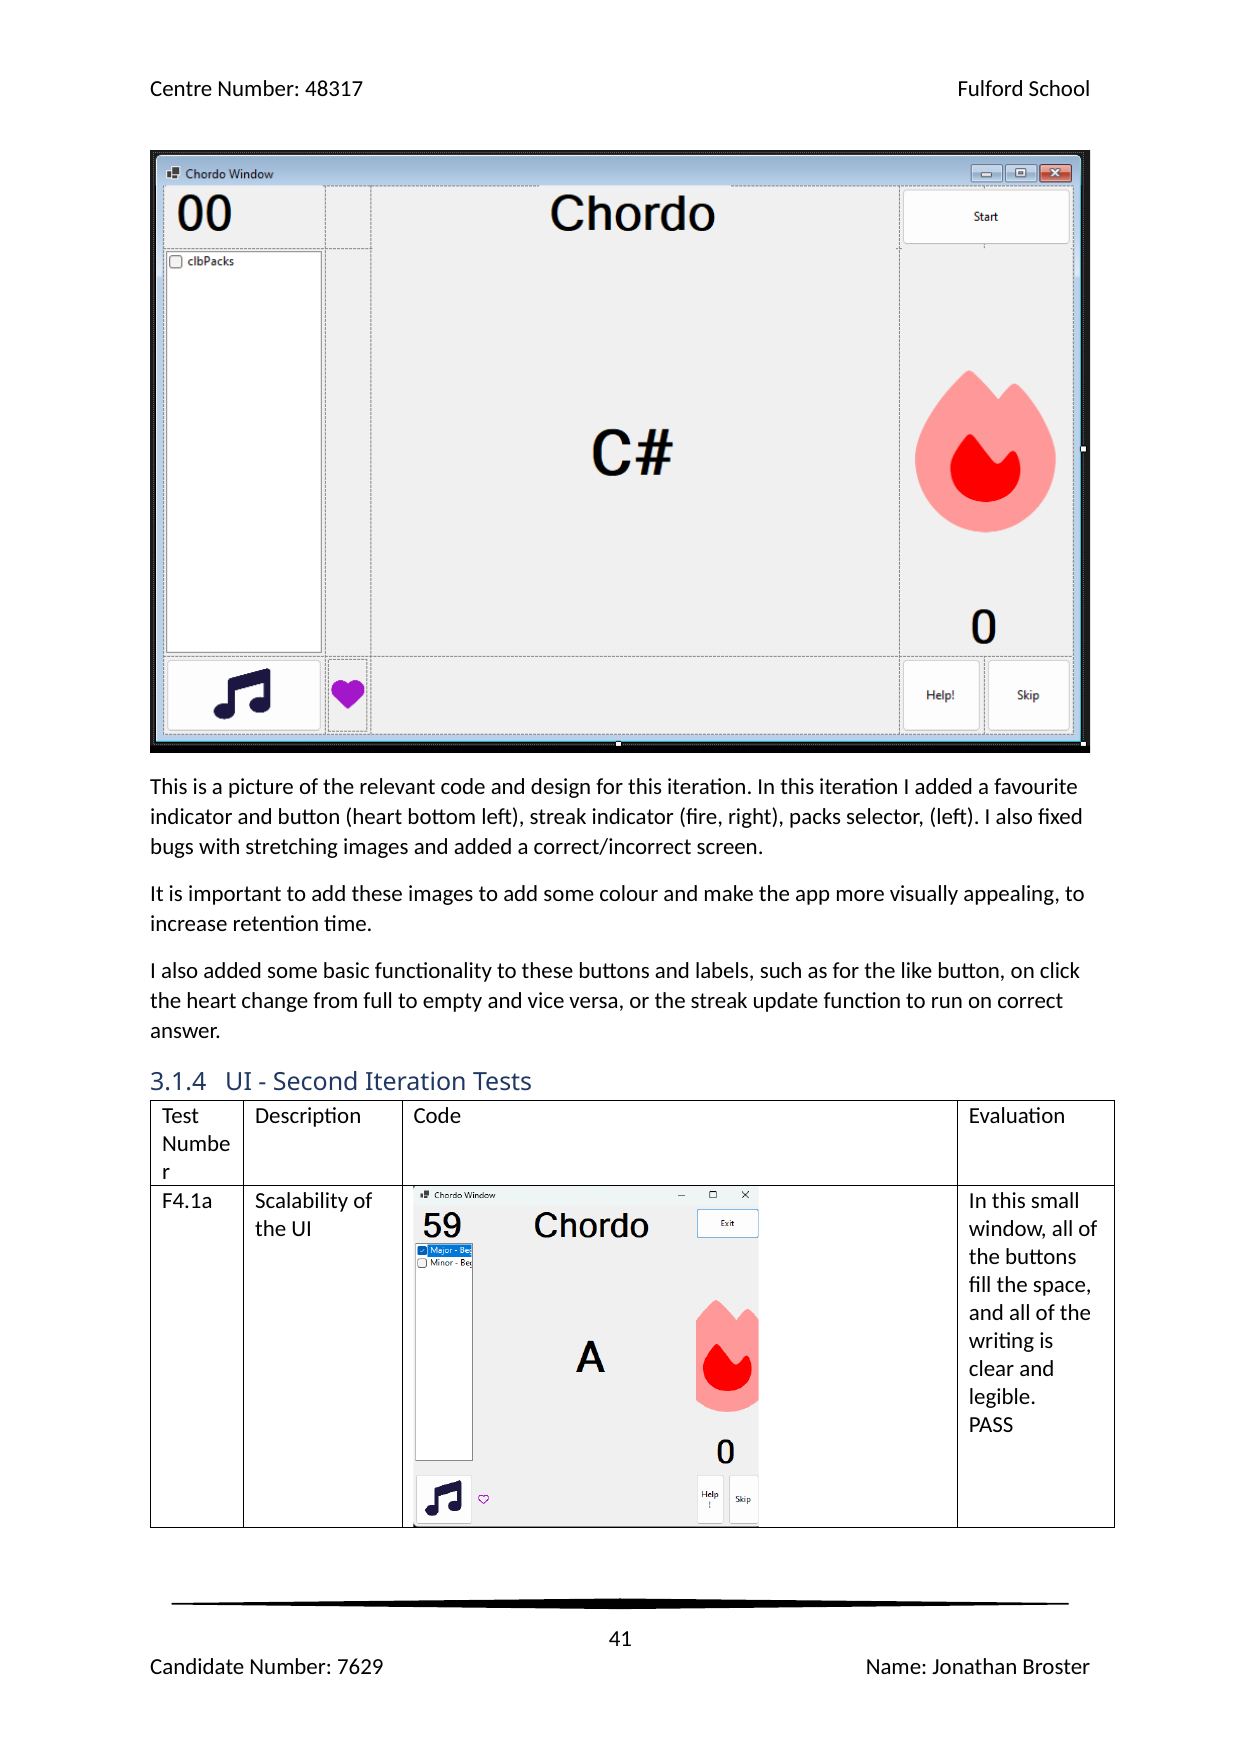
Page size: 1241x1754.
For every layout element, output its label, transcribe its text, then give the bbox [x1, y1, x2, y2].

picture [150, 150, 1091, 753]
picture [413, 1186, 759, 1527]
text This is a picture of the relevant code and design for this iteration. In this iteration I added a favourite indicator and button (heart bottom left), streak indicator (fire, right), packs selector, (left). I also fixed bugs with stretching images and added a correct/incorrect screen. [150, 772, 1090, 860]
subtitle UI - Second Iteration Tests [150, 1063, 1090, 1097]
text I also added some basic functionality to these buttons and labels, such as for the like button, on click the heart change from full to empty and vice versa, or the streak update function to run on correct answer. [150, 956, 1090, 1044]
table_header Test Number [151, 1101, 243, 1185]
table_header Code [403, 1101, 957, 1185]
table_cell In this small window, all of the buttons fill the space, and all of the writing is clear and legible. PASS [958, 1186, 1114, 1527]
text It is important to add these images to add some colour and make the app more visually appealing, to increase retention time. [150, 879, 1090, 937]
table_header Evaluation [958, 1101, 1114, 1185]
table_cell [759, 1186, 957, 1527]
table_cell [244, 1186, 402, 1527]
table_cell [403, 1186, 413, 1527]
table_cell F4.1a [151, 1186, 243, 1527]
table_header Description [244, 1101, 402, 1185]
